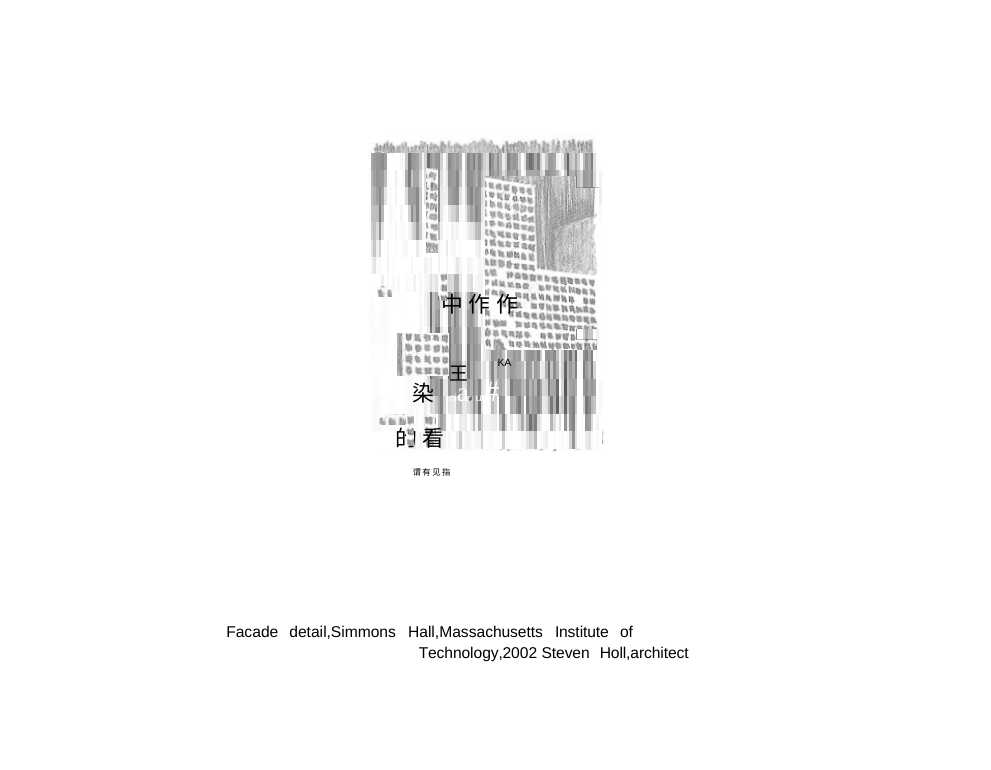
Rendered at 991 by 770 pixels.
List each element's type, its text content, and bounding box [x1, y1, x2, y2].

text Facade detail,Simmons Hall,Massachusetts Institute of Technology,2002 Steven Holl,architect [226, 622, 759, 662]
picture [360, 134, 605, 453]
